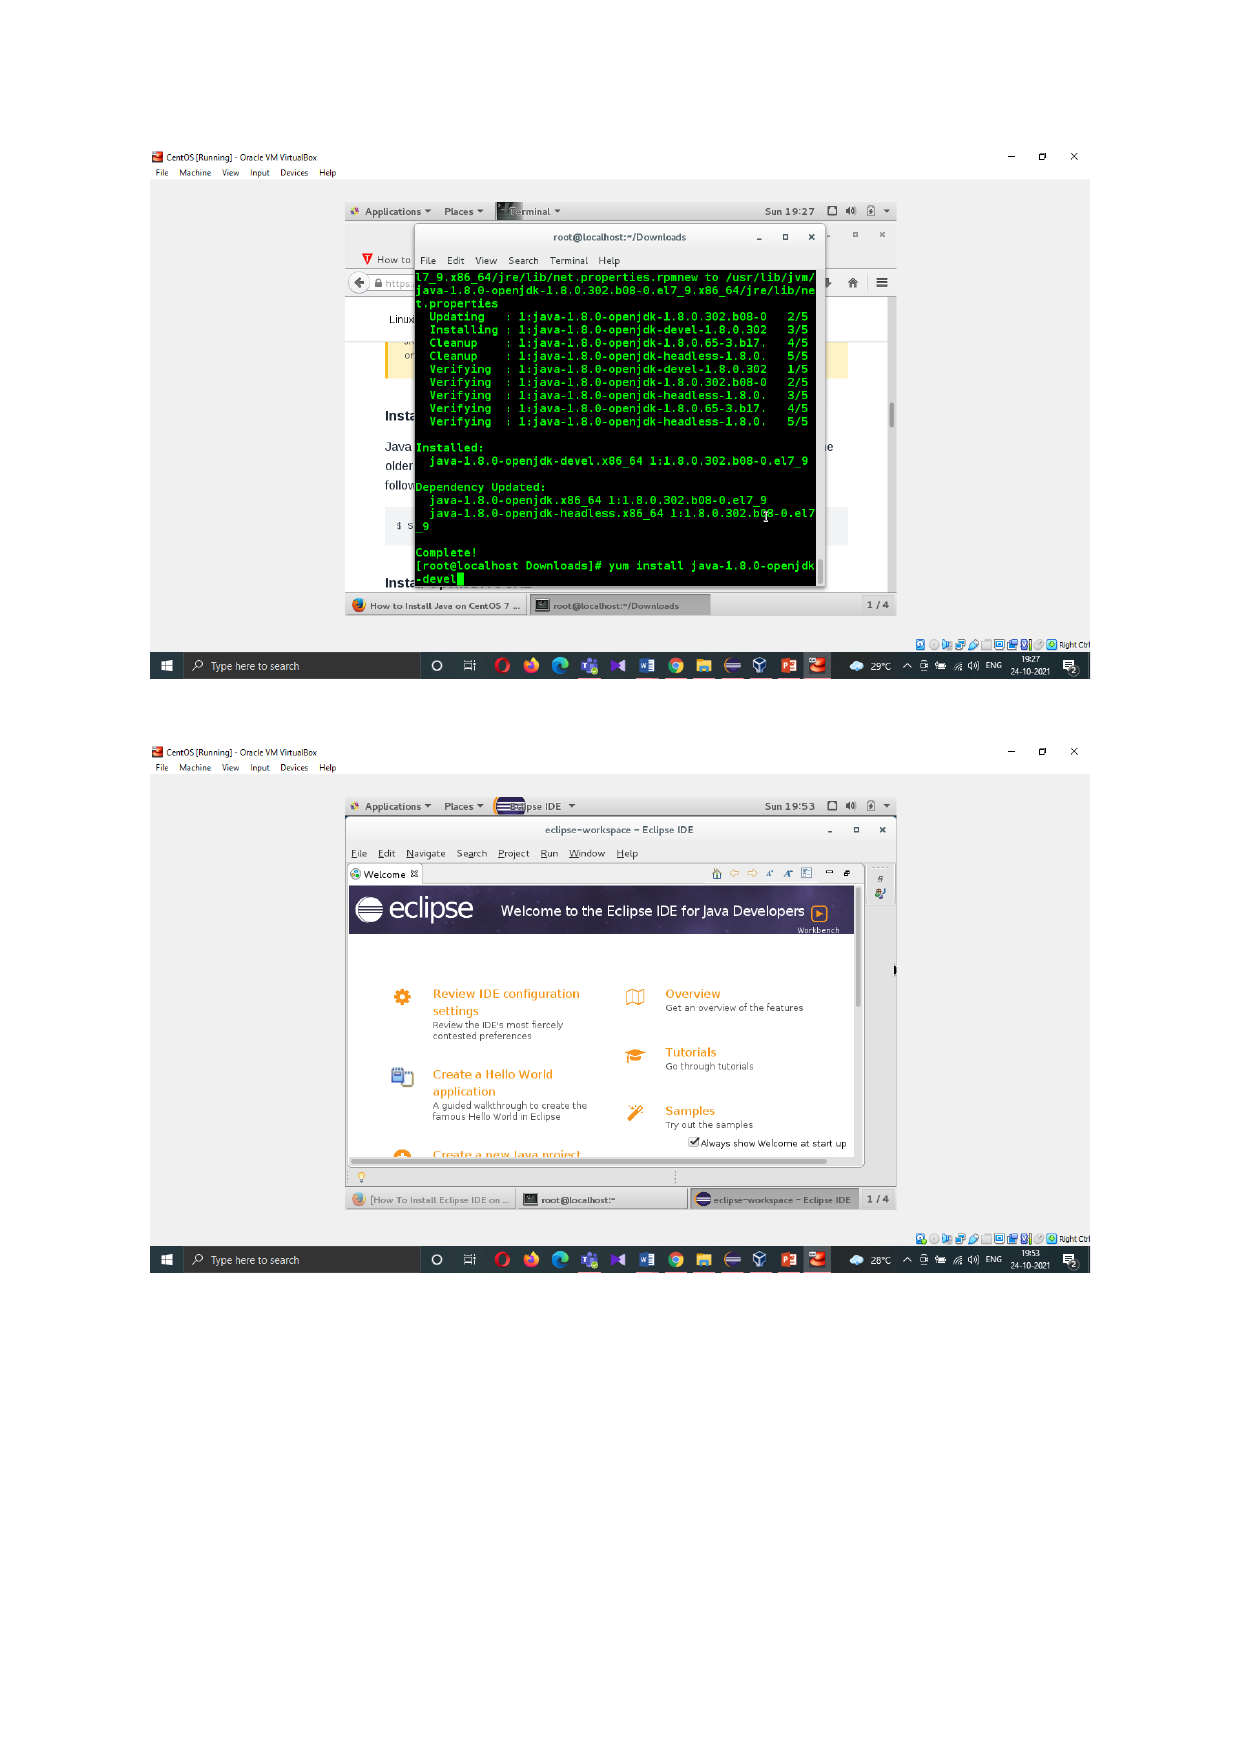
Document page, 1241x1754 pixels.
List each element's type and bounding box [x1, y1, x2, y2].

picture [150, 150, 1091, 679]
picture [150, 744, 1091, 1273]
